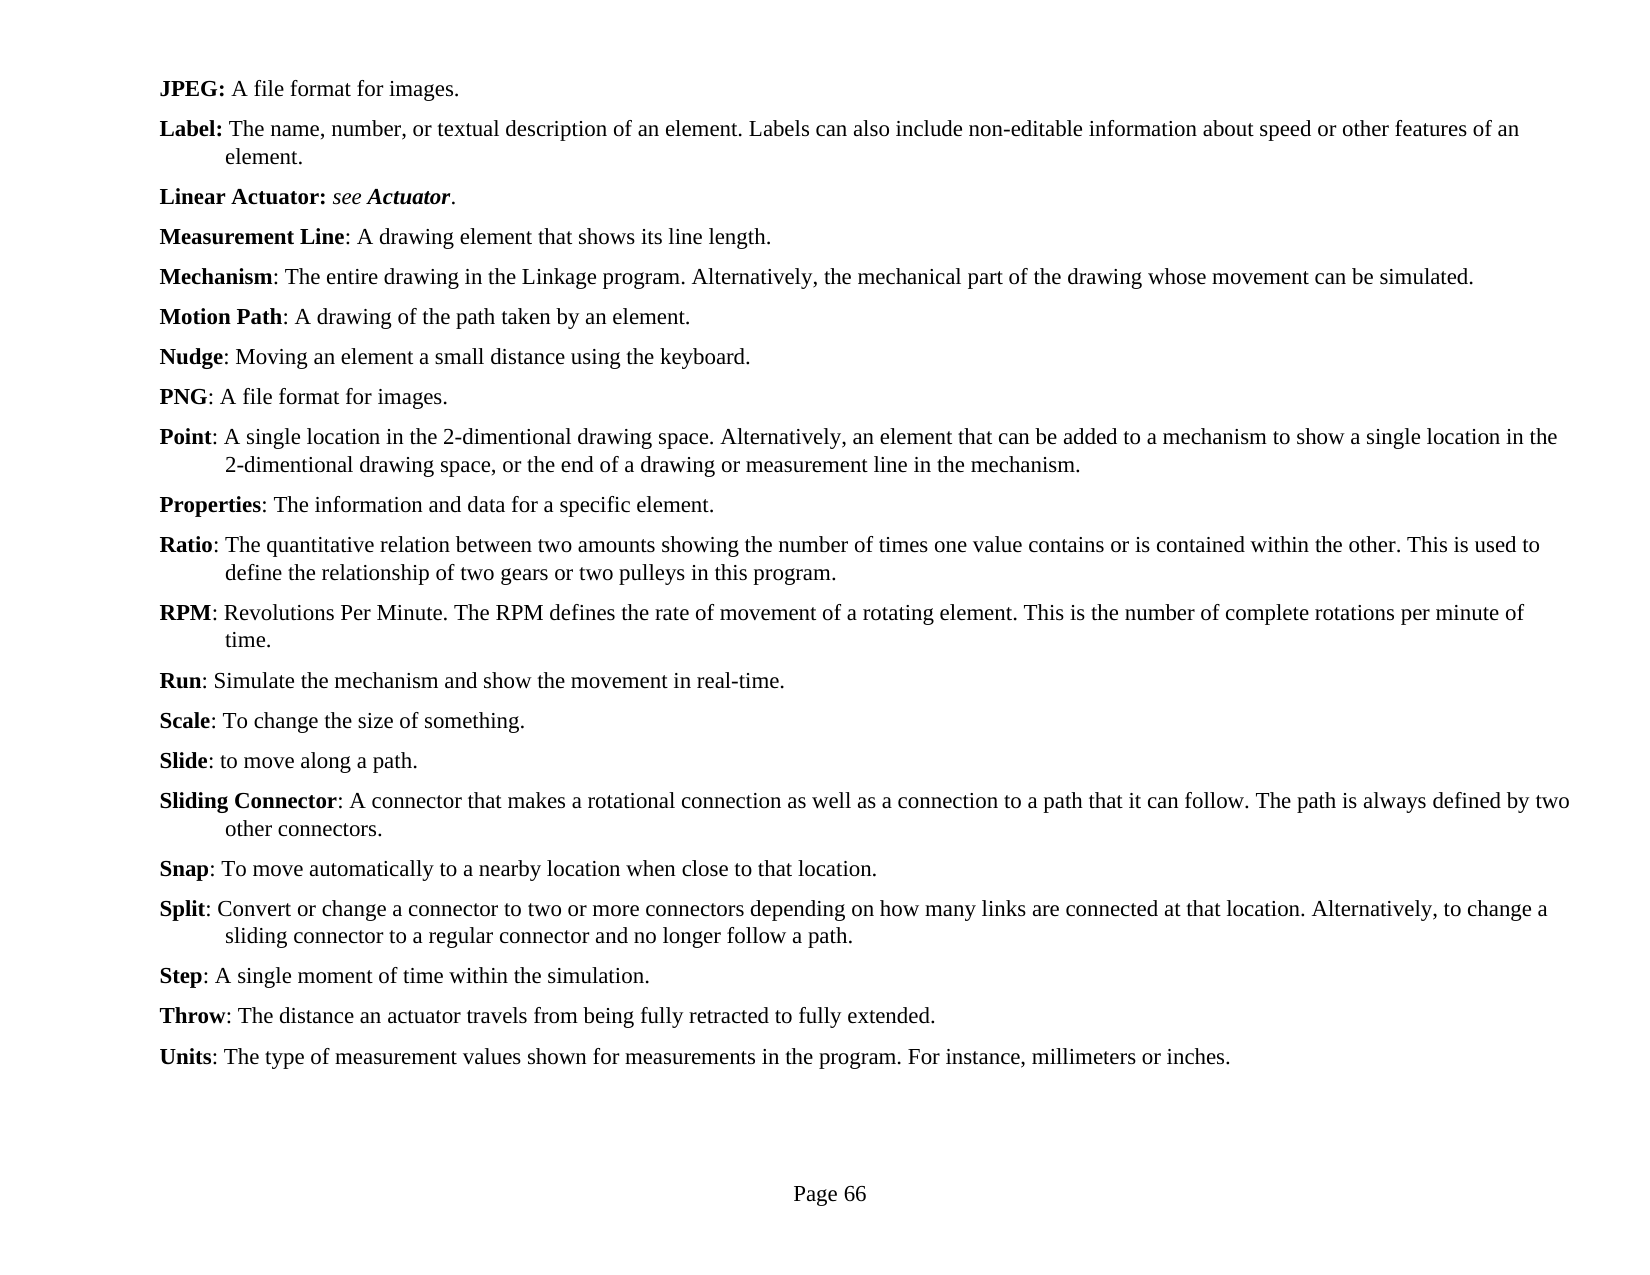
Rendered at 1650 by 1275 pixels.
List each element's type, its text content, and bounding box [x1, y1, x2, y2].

text JPEG: A file format for images. [159, 75, 1575, 101]
text PNG: A file format for images. [159, 383, 1575, 410]
text Scale: To change the size of something. [159, 707, 1575, 733]
text Step: A single moment of time within the simulation. [159, 962, 1575, 989]
text Label: The name, number, or textual description of an element. Labels can also include non-editable information about speed or other features of an element. [159, 115, 1575, 169]
text Snap: To move automatically to a nearby location when close to that location. [159, 855, 1575, 881]
text Mechanism: The entire drawing in the Linkage program. Alternatively, the mechanical part of the drawing whose movement can be simulated. [159, 263, 1575, 289]
text RPM: Revolutions Per Minute. The RPM defines the rate of movement of a rotating element. This is the number of complete rotations per minute of time. [159, 599, 1575, 653]
text Ratio: The quantitative relation between two amounts showing the number of times one value contains or is contained within the other. This is used to define the relationship of two gears or two pulleys in this program. [159, 531, 1575, 585]
text Split: Convert or change a connector to two or more connectors depending on how many links are connected at that location. Alternatively, to change a sliding connector to a regular connector and no longer follow a path. [159, 895, 1575, 949]
text Motion Path: A drawing of the path taken by an element. [159, 303, 1575, 329]
text Sliding Connector: A connector that makes a rotational connection as well as a connection to a path that it can follow. The path is always defined by two other connectors. [159, 787, 1575, 841]
text Throw: The distance an actuator travels from being fully retracted to fully extended. [159, 1003, 1575, 1029]
text Point: A single location in the 2-dimentional drawing space. Alternatively, an element that can be added to a mechanism to show a single location in the 2-dimentional drawing space, or the end of a drawing or measurement line in the mechanism. [159, 423, 1575, 477]
text Units: The type of measurement values shown for measurements in the program. For instance, millimeters or inches. [159, 1043, 1575, 1069]
text Run: Simulate the mechanism and show the movement in real-time. [159, 667, 1575, 693]
text Measurement Line: A drawing element that shows its line length. [159, 223, 1575, 249]
text Slide: to move along a path. [159, 747, 1575, 773]
text Linear Actuator: see Actuator. [159, 183, 1575, 209]
text Properties: The information and data for a specific element. [159, 491, 1575, 517]
text Nudge: Moving an element a small distance using the keyboard. [159, 343, 1575, 369]
